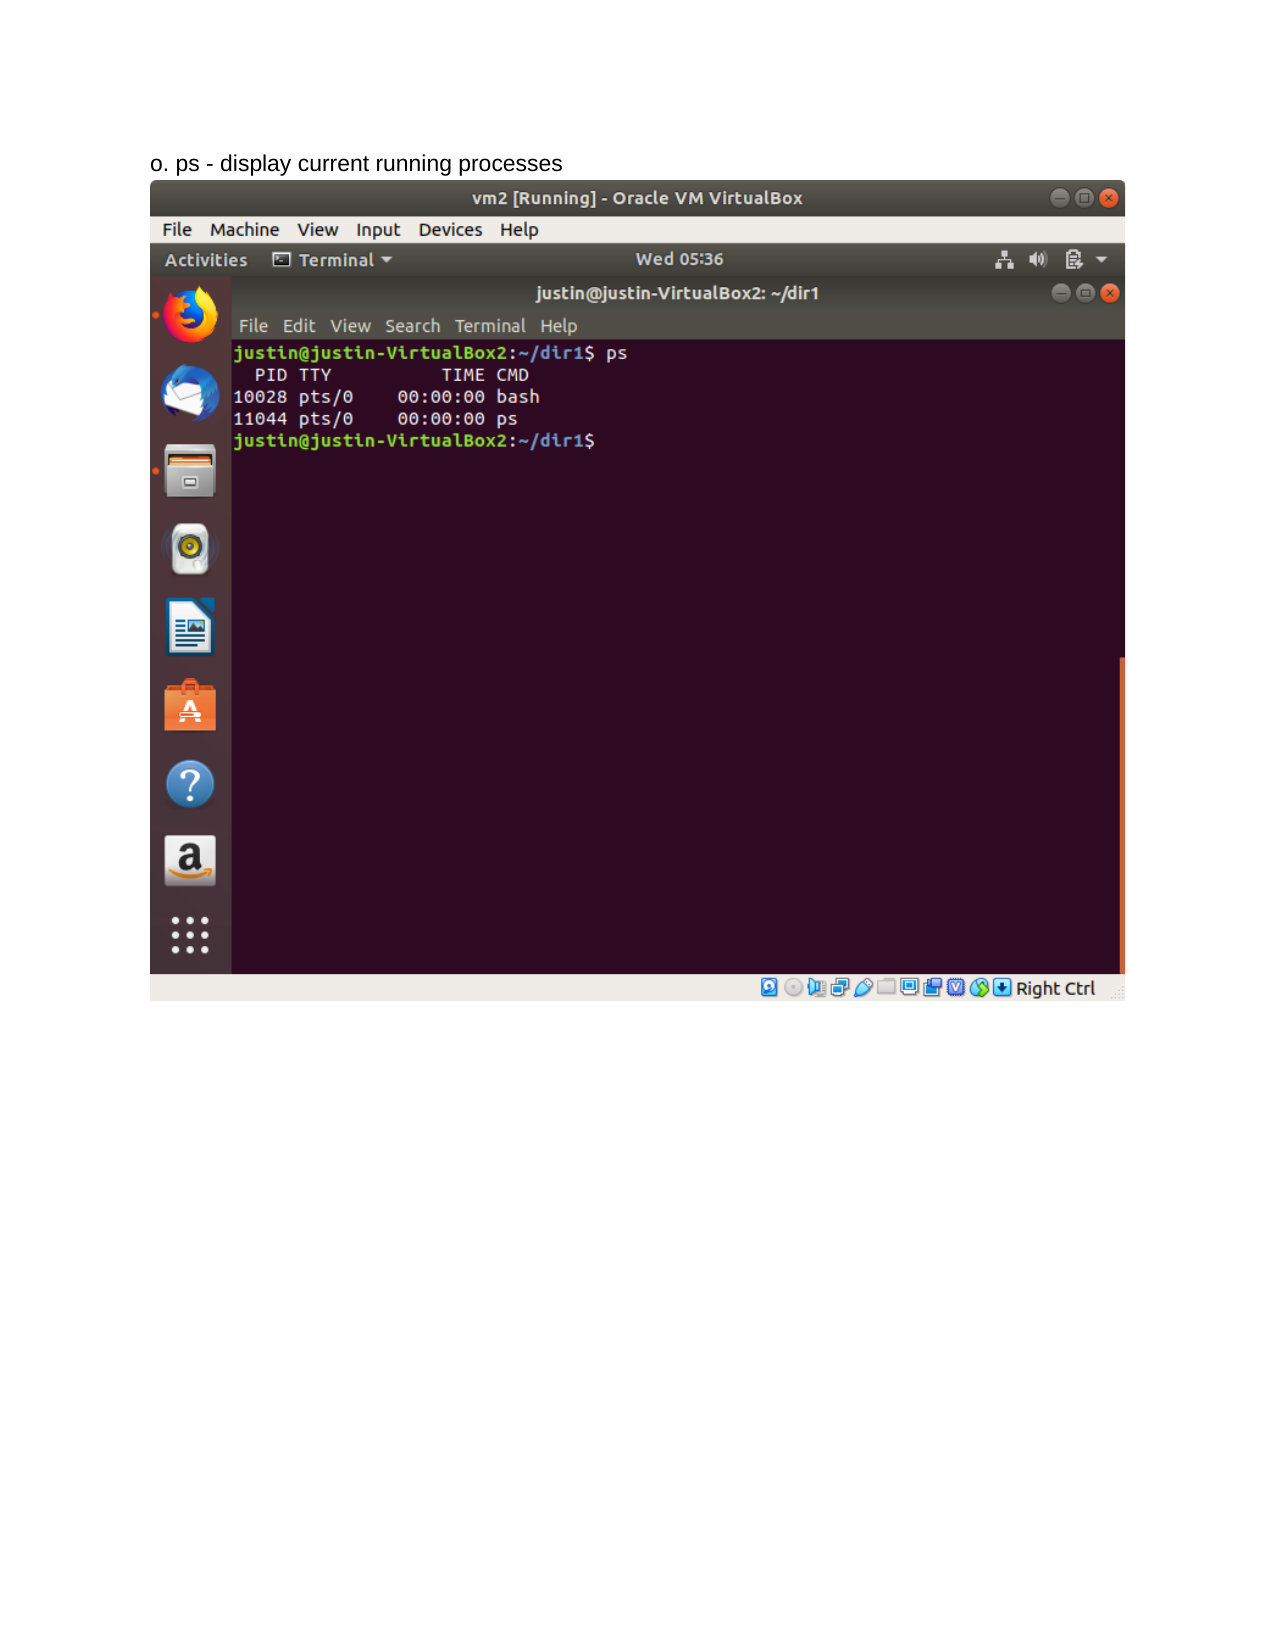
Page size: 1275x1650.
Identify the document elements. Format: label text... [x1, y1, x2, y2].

picture [150, 180, 1125, 1001]
text o. ps - display current running processes [150, 150, 1125, 176]
